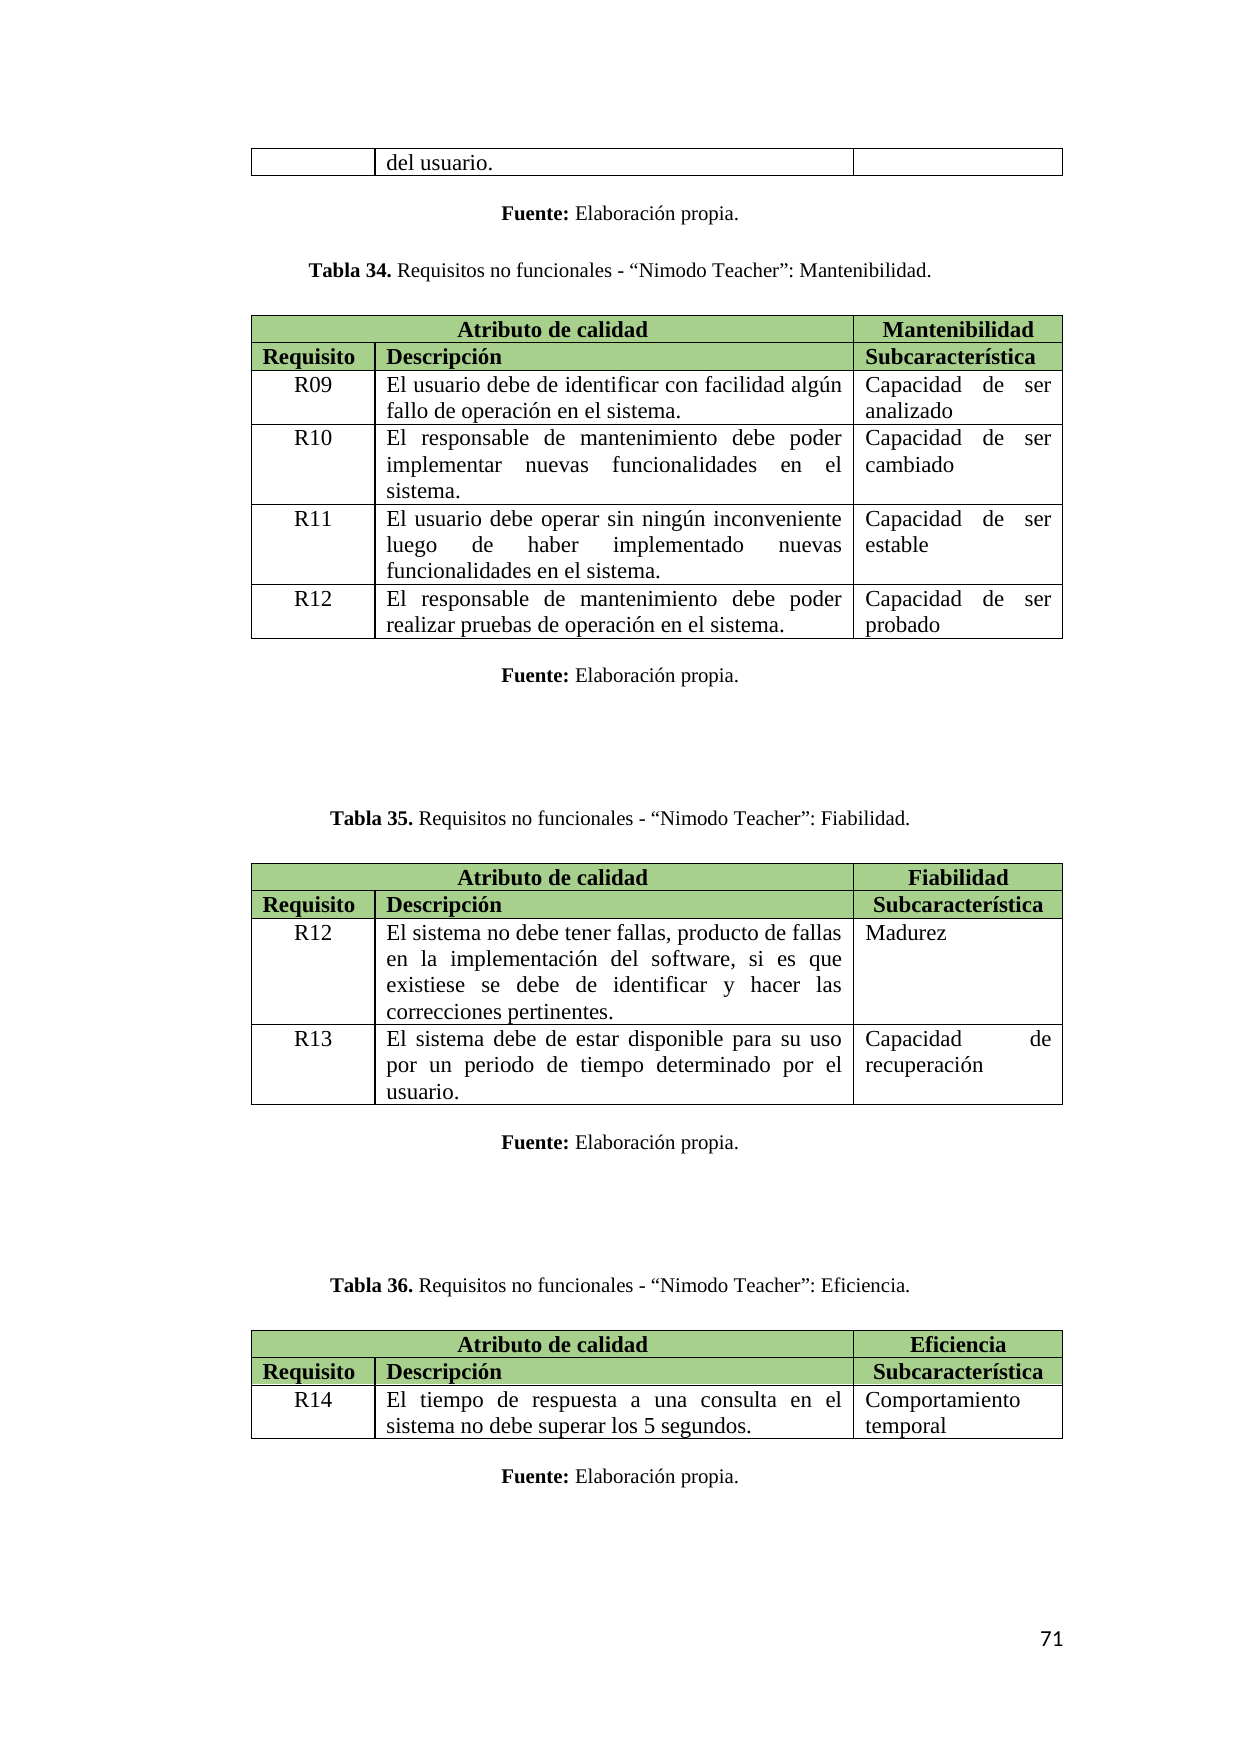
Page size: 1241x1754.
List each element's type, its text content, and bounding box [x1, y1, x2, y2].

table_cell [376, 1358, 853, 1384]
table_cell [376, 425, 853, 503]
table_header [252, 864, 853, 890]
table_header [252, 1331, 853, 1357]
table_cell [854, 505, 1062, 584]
text Tabla 34. Requisitos no funcionales - “Nimodo Teacher”: Mantenibilidad. [177, 258, 1063, 282]
text Tabla 36. Requisitos no funcionales - “Nimodo Teacher”: Eficiencia. [177, 1273, 1063, 1297]
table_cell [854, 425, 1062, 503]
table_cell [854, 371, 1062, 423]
text Fuente: Elaboración propia. [177, 1130, 1063, 1154]
text Tabla 35. Requisitos no funcionales - “Nimodo Teacher”: Fiabilidad. [177, 806, 1063, 830]
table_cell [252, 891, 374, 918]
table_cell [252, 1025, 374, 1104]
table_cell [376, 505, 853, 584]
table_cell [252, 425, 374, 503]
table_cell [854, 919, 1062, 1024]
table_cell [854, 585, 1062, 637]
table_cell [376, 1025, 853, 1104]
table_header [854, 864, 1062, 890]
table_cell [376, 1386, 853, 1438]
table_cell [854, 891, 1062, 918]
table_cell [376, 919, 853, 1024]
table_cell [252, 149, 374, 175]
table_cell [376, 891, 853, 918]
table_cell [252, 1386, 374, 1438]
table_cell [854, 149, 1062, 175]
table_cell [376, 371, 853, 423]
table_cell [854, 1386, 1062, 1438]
text Fuente: Elaboración propia. [177, 201, 1063, 225]
text Fuente: Elaboración propia. [177, 1464, 1063, 1488]
text Fuente: Elaboración propia. [177, 663, 1063, 687]
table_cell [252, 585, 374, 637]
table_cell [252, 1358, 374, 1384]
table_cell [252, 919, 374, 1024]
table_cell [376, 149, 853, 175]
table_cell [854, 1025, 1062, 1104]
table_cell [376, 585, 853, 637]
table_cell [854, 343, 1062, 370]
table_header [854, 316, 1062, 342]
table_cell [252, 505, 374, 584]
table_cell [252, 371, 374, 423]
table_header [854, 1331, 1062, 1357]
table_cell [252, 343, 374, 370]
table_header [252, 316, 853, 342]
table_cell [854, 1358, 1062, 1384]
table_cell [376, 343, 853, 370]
